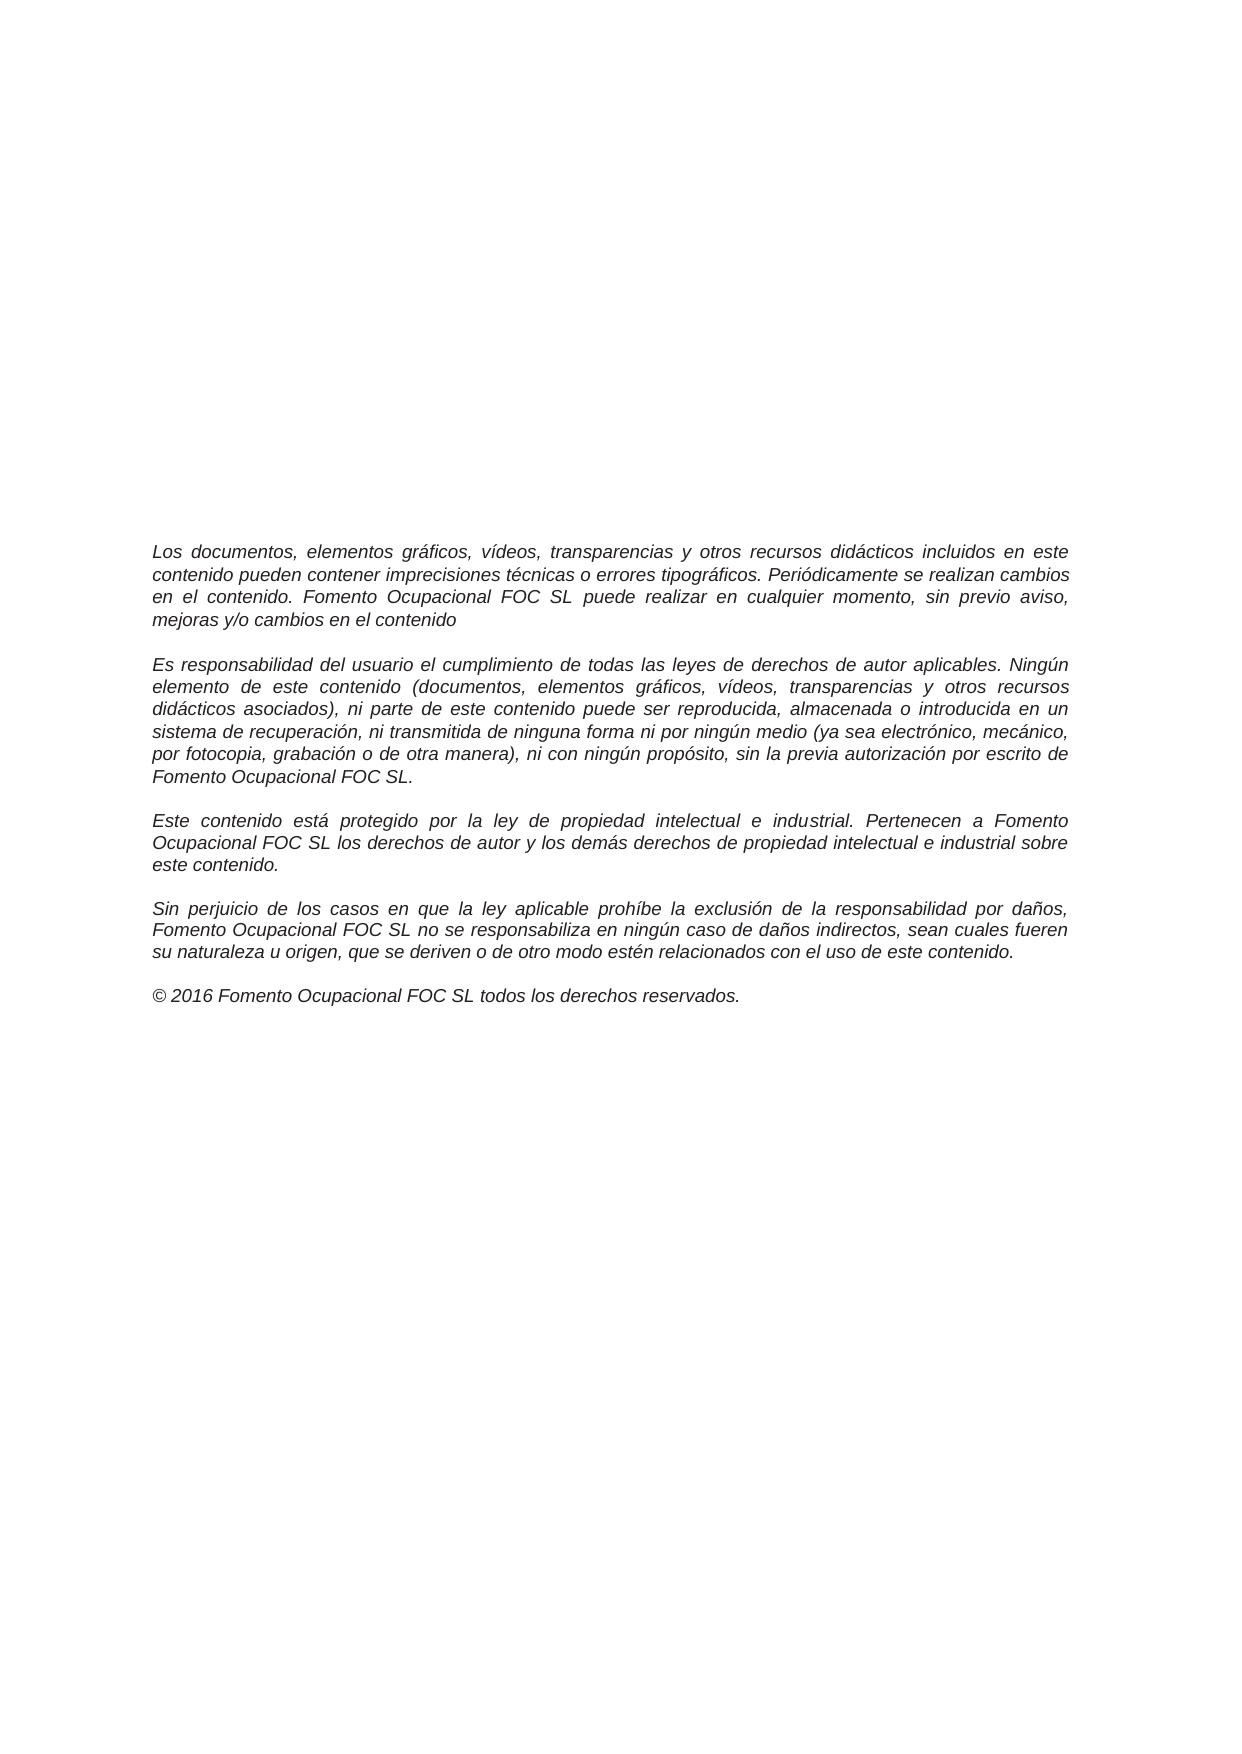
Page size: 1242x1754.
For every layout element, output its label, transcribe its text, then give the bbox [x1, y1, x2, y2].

text Los documentos, elementos gráficos, vídeos, transparencias y otros recursos didácticos incluidos en este contenido pueden contener imprecisiones técnicas o errores tipográficos. Periódicamente se realizan cambios en el contenido. Fomento Ocupacional FOC SL puede realizar en cualquier momento, sin previo aviso, mejoras y/o cambios en el contenido [152, 541, 1070, 630]
text Este contenido está protegido por la ley de propiedad intelectual e industrial. Pertenecen a Fomento Ocupacional FOC SL los derechos de autor y los demás derechos de propiedad intelectual e industrial sobre este contenido. [152, 810, 1069, 875]
text Es responsabilidad del usuario el cumplimiento de todas las leyes de derechos de autor aplicables. Ningún elemento de este contenido (documentos, elementos gráficos, vídeos, transparencias y otros recursos didácticos asociados), ni parte de este contenido puede ser reproducida, almacenada o introducida en un sistema de recuperación, ni transmitida de ninguna forma ni por ningún medio (ya sea electrónico, mecánico, por fotocopia, grabación o de otra manera), ni con ningún propósito, sin la previa autorización por escrito de Fomento Ocupacional FOC SL. [152, 653, 1070, 787]
text Sin perjuicio de los casos en que la ley aplicable prohíbe la exclusión de la responsabilidad por daños, Fomento Ocupacional FOC SL no se responsabiliza en ningún caso de daños indirectos, sean cuales fueren su naturaleza u origen, que se deriven o de otro modo estén relacionados con el uso de este contenido. [152, 897, 1069, 962]
text © 2016 Fomento Ocupacional FOC SL todos los derechos reservados. [152, 985, 1069, 1006]
